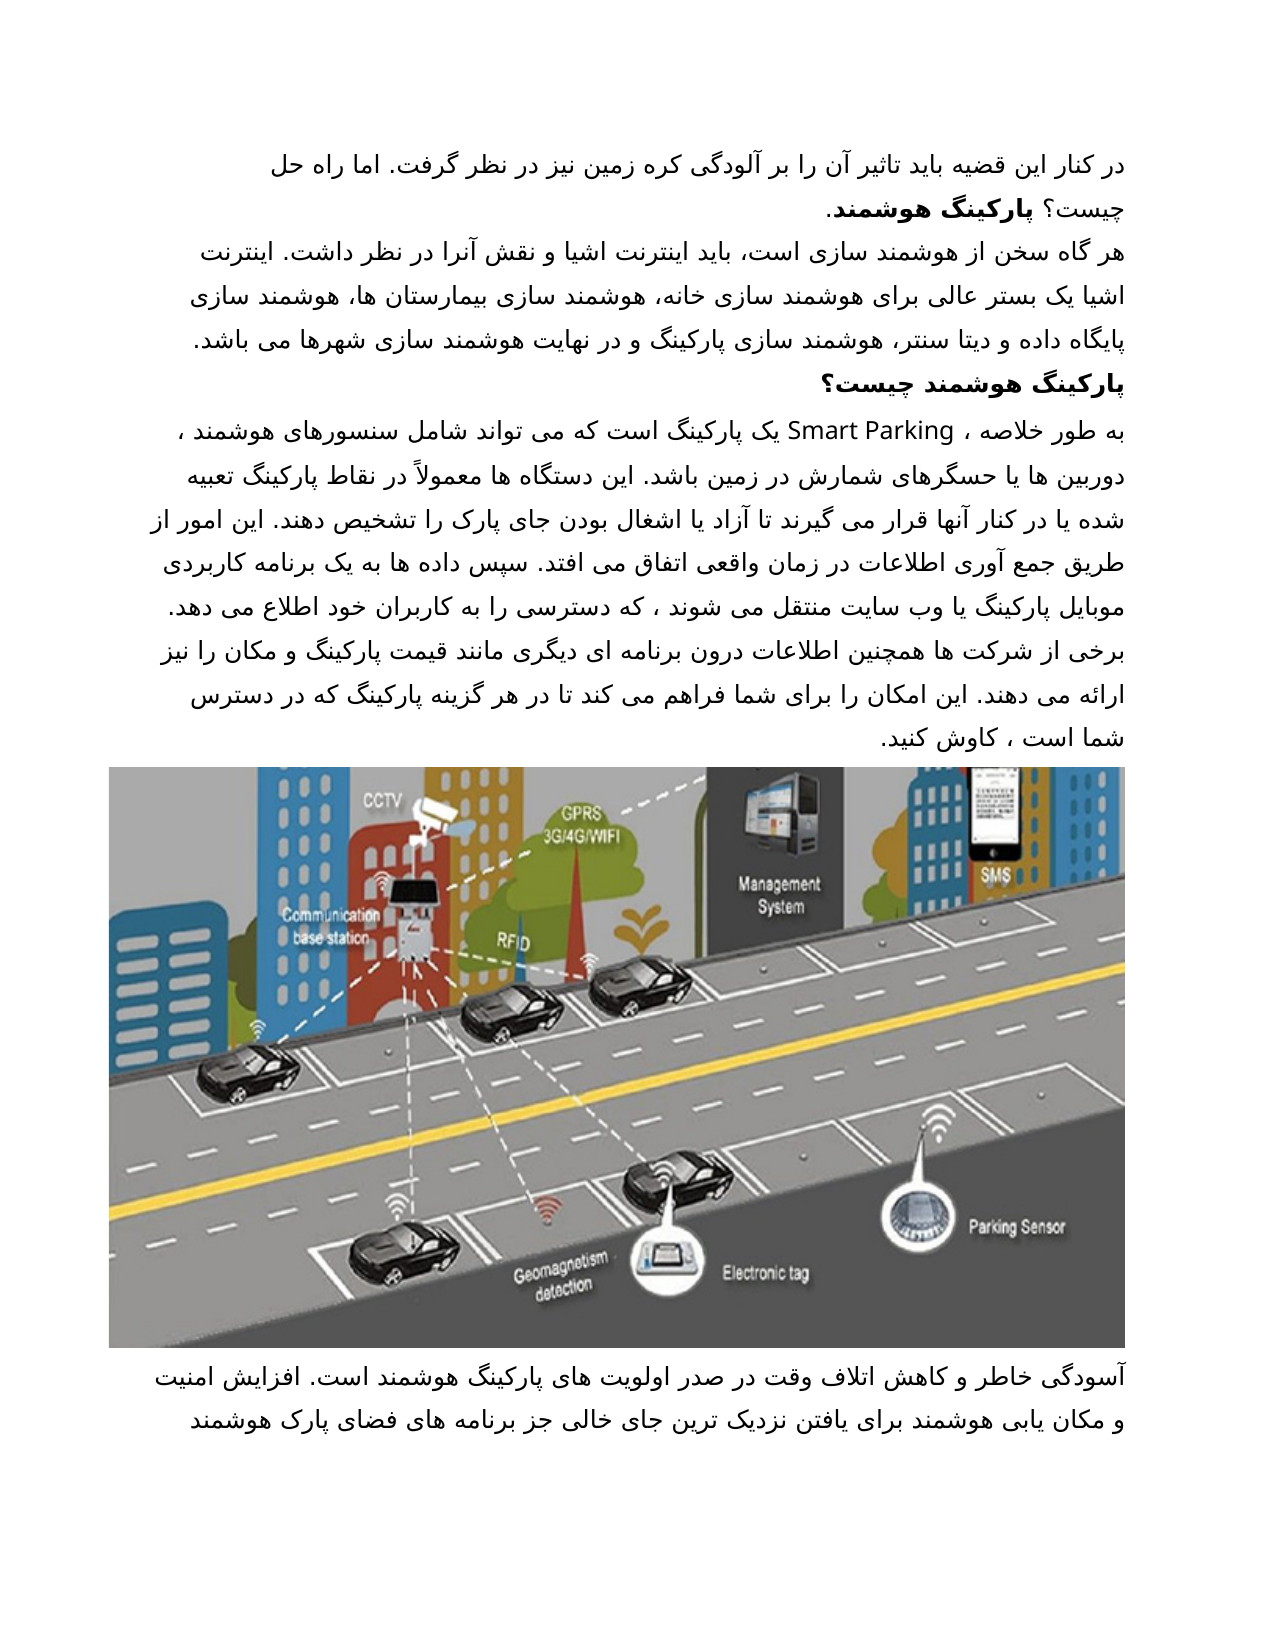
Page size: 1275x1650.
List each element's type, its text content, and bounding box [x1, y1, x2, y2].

text پارکینگ هوشمند چیست؟ [150, 369, 1125, 398]
picture [108, 767, 1125, 1348]
text هر گاه سخن از هوشمند سازی است، باید اینترنت اشیا و نقش آنرا در نظر داشت. اینترنت اشیا یک بستر عالی برای هوشمند سازی خانه، هوشمند سازی بیمارستان ها، هوشمند سازی پایگاه داده و دیتا سنتر، هوشمند سازی پارکینگ و در نهایت هوشمند سازی شهرها می باشد. [150, 237, 1125, 354]
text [150, 1362, 1125, 1434]
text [150, 150, 1125, 223]
text به طور خلاصه ، Smart Parking یک پارکینگ است که می تواند شامل سنسورهای هوشمند ، دوربین ها یا حسگرهای شمارش در زمین باشد. این دستگاه ها معمولاً در نقاط پارکینگ تعبیه شده یا در کنار آنها قرار می گیرند تا آزاد یا اشغال بودن جای پارک را تشخیص دهند. این امور از طریق جمع آوری اطلاعات در زمان واقعی اتفاق می افتد. سپس داده ها به یک برنامه کاربردی موبایل پارکینگ یا وب سایت منتقل می شوند ، که دسترسی را به کاربران خود اطلاع می دهد. برخی از شرکت ها همچنین اطلاعات درون برنامه ای دیگری مانند قیمت پارکینگ و مکان را نیز ارائه می دهند. این امکان را برای شما فراهم می کند تا در هر گزینه پارکینگ که در دسترس شما است ، کاوش کنید. [150, 412, 1125, 753]
